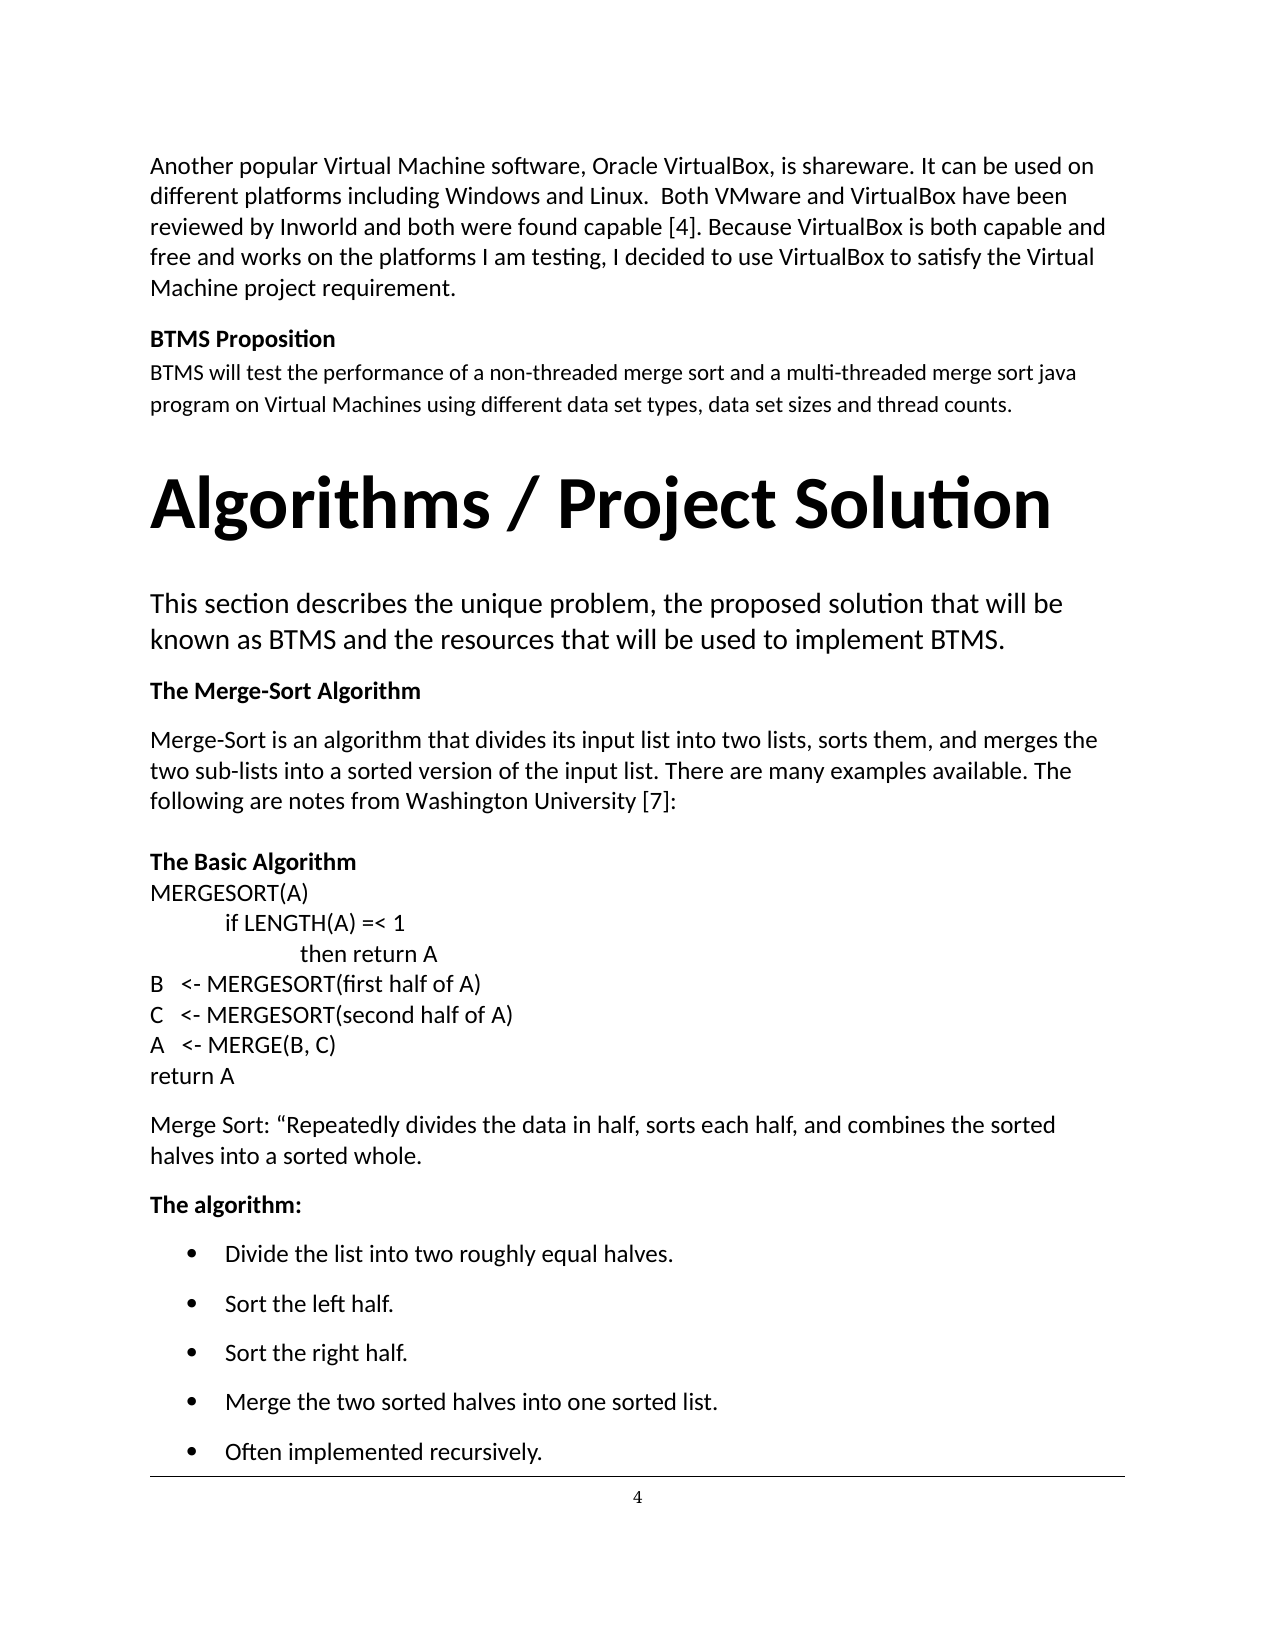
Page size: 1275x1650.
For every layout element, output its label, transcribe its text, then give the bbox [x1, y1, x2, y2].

list Merge the two sorted halves into one sorted list. [187, 1386, 1125, 1417]
text Another popular Virtual Machine software, Oracle VirtualBox, is shareware. It can be used on different platforms including Windows and Linux. Both VMware and VirtualBox have been reviewed by Inworld and both were found capable [4]. Because VirtualBox is both capable and free and works on the platforms I am testing, I decided to use VirtualBox to satisfy the Virtual Machine project requirement. [150, 150, 1125, 303]
text The Basic Algorithm [150, 847, 1125, 877]
subtitle Algorithms / Project Solution [150, 456, 1125, 548]
list Often implemented recursively. [187, 1436, 1125, 1466]
text if LENGTH(A) =< 1 [225, 908, 1125, 938]
text The Merge-Sort Algorithm [150, 675, 1125, 706]
list Divide the list into two roughly equal halves. [187, 1238, 1125, 1269]
text Merge-Sort is an algorithm that divides its input list into two lists, sorts them, and merges the two sub-lists into a sorted version of the input list. There are many examples available. The following are notes from Washington University [7]: [150, 724, 1125, 816]
text B <- MERGESORT(first half of A) [150, 969, 1125, 999]
list Sort the right half. [187, 1337, 1125, 1368]
text MERGESORT(A) [150, 877, 1125, 908]
text BTMS will test the performance of a non-threaded merge sort and a multi-threaded merge sort java program on Virtual Machines using different data set types, data set sizes and thread counts. [150, 358, 1125, 419]
list Sort the left half. [187, 1288, 1125, 1318]
text then return A [225, 938, 1125, 969]
text The algorithm: [150, 1189, 1125, 1220]
text A <- MERGE(B, C) [150, 1030, 1125, 1060]
text This section describes the unique problem, the proposed solution that will be known as BTMS and the resources that will be used to implement BTMS. [150, 585, 1125, 656]
text Merge Sort: “Repeatedly divides the data in half, sorts each half, and combines the sorted halves into a sorted whole. [150, 1109, 1125, 1171]
text return A [150, 1060, 1125, 1091]
subtitle BTMS Proposition [150, 323, 1125, 354]
text C <- MERGESORT(second half of A) [150, 999, 1125, 1030]
